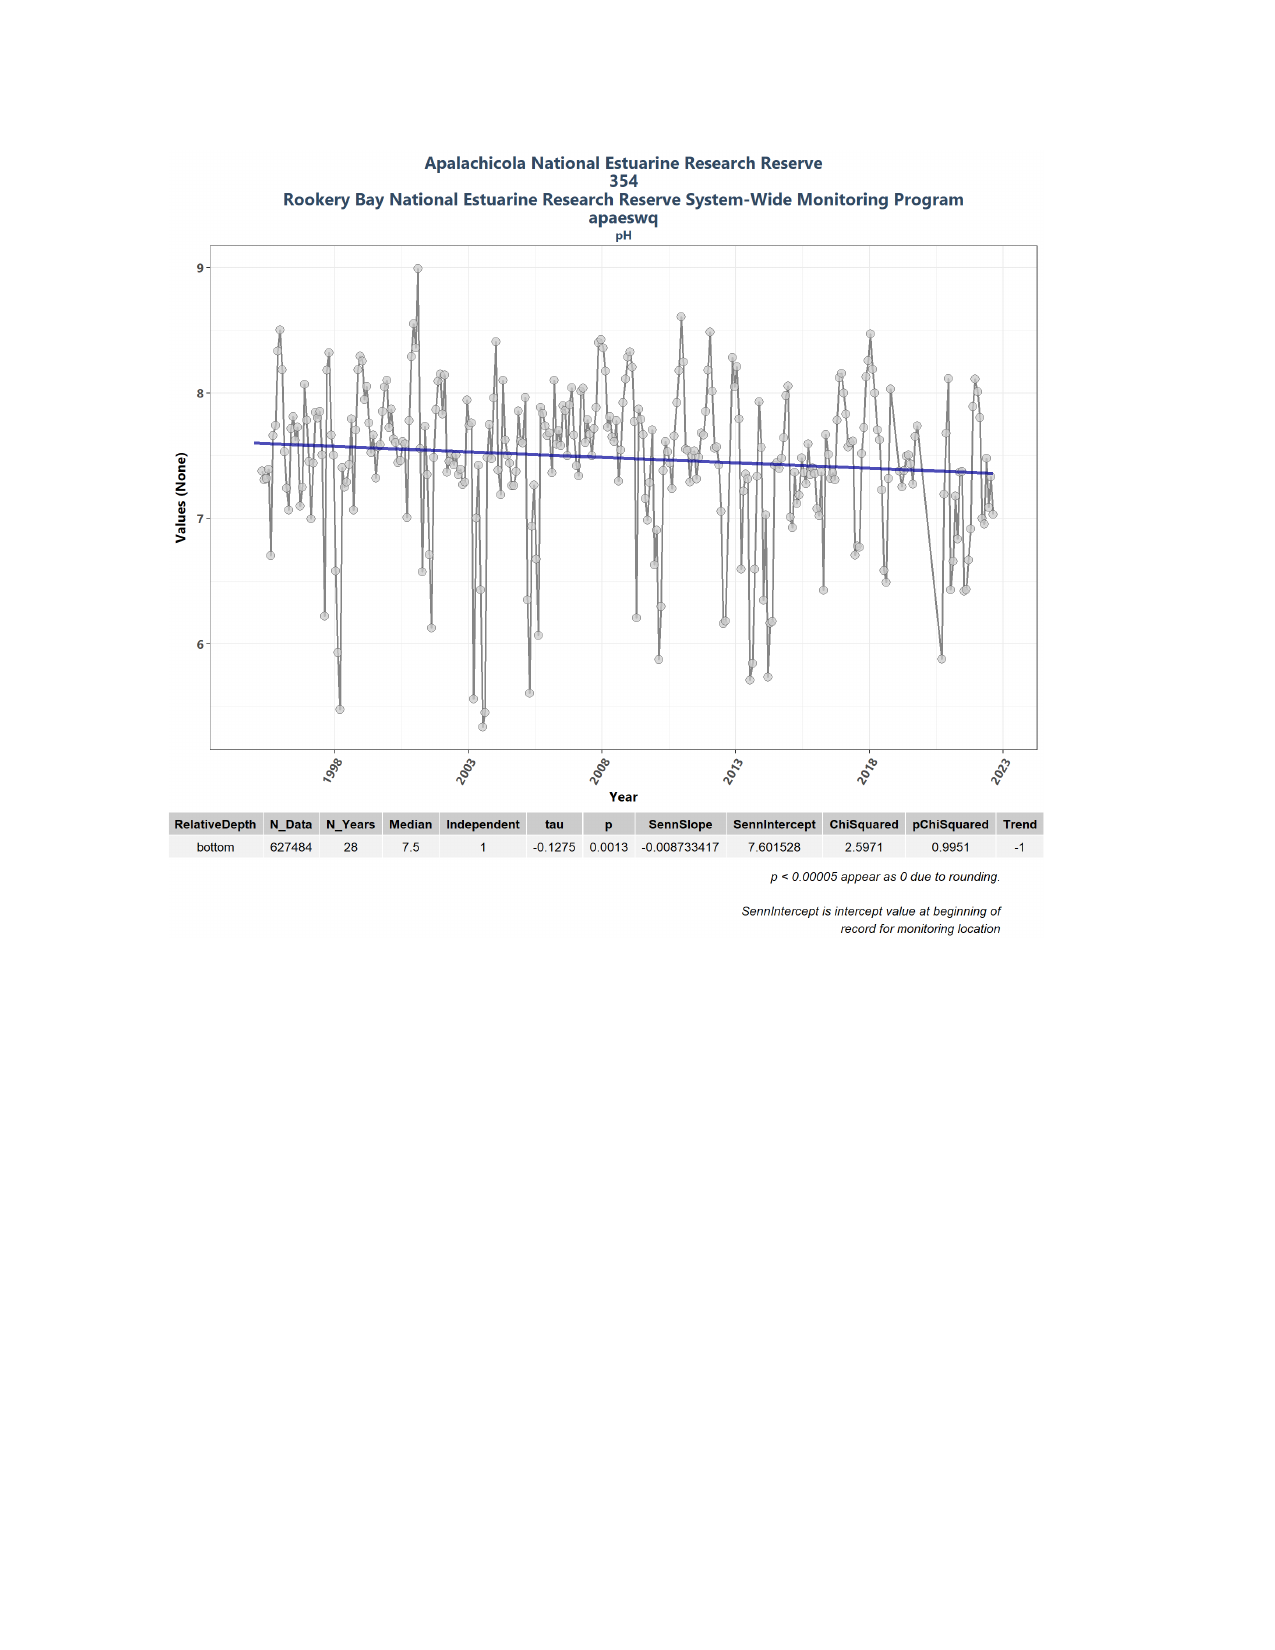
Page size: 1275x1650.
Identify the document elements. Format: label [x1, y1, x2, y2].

picture [168, 150, 1044, 938]
